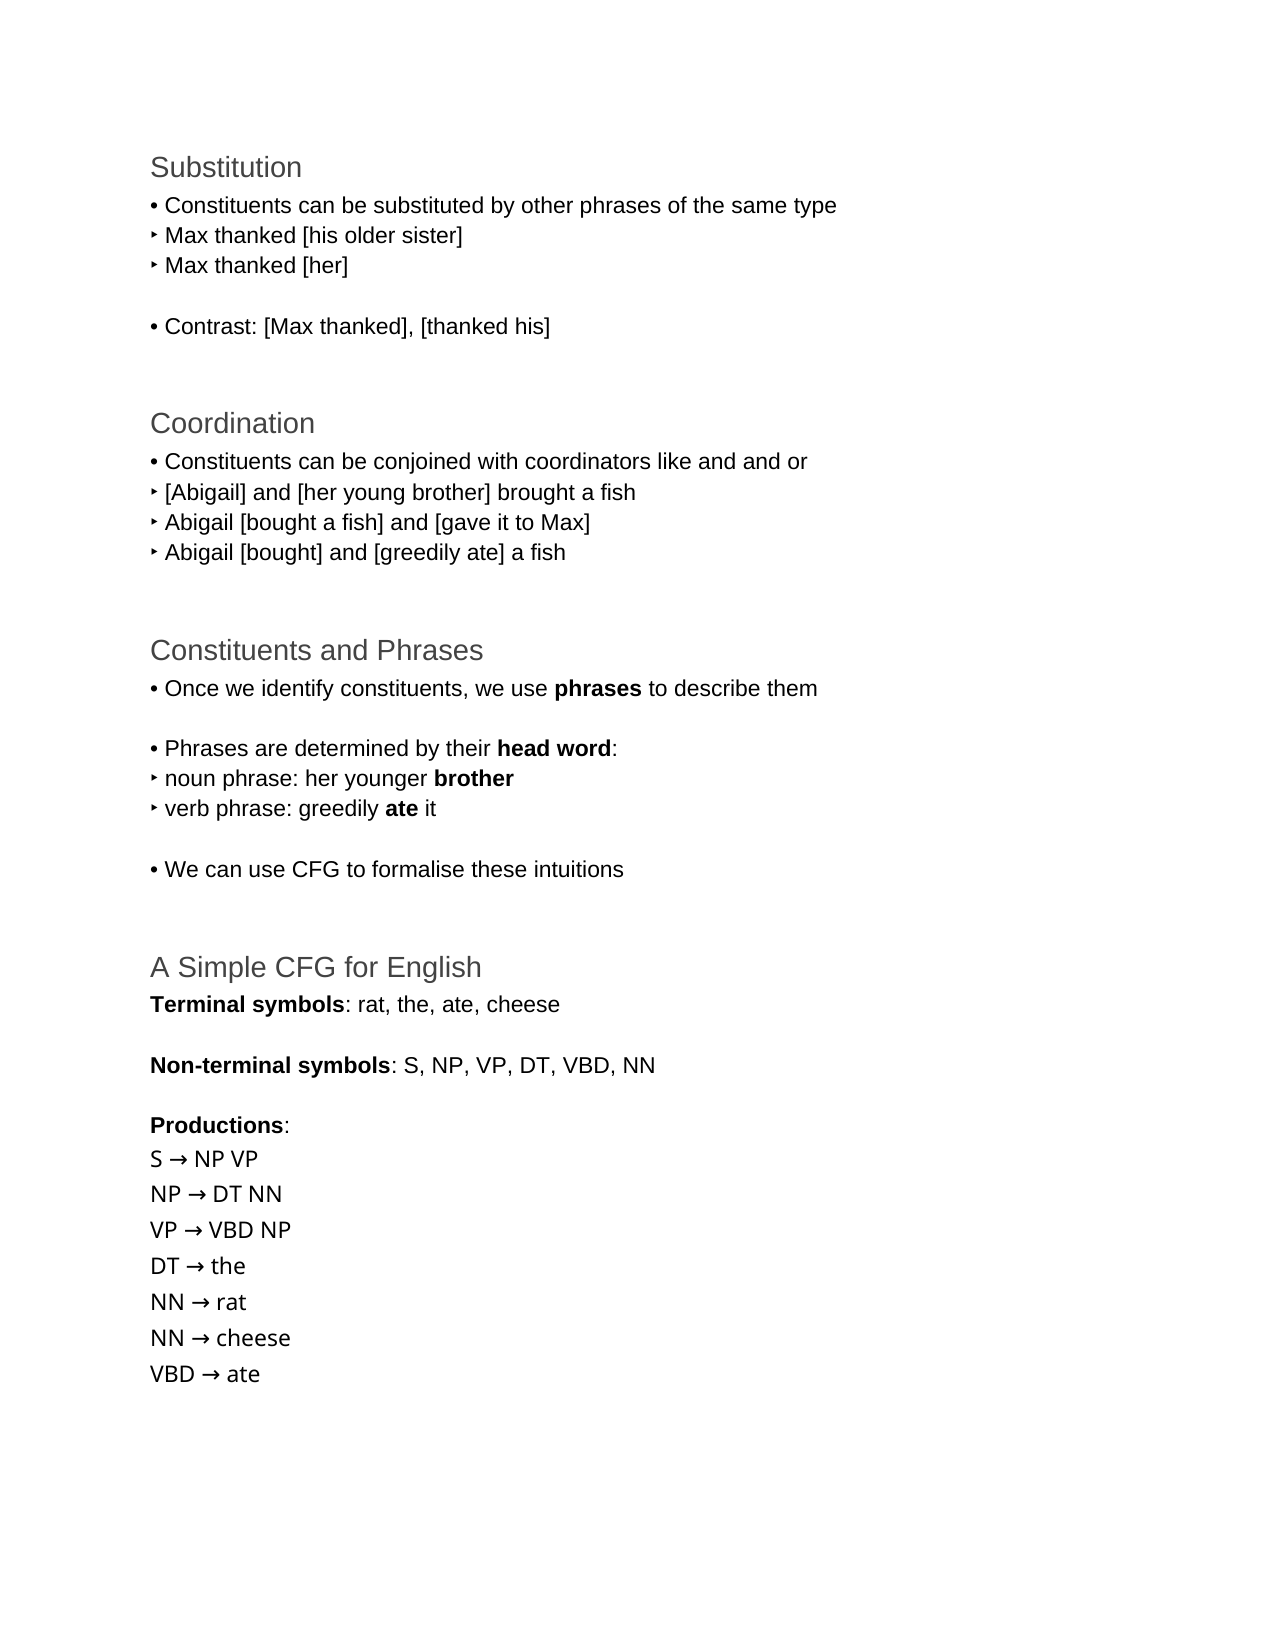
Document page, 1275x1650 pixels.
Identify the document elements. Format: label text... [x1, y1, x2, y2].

subtitle A Simple CFG for English [150, 949, 1125, 983]
text NP → DT NN [150, 1178, 1125, 1210]
text ‣ Abigail [bought] and [greedily ate] a fish [150, 539, 1125, 565]
text ‣ Max thanked [his older sister] [150, 222, 1125, 248]
text Non-terminal symbols: S, NP, VP, DT, VBD, NN [150, 1052, 1125, 1078]
text VP → VBD NP [150, 1214, 1125, 1246]
subtitle Substitution [150, 150, 1125, 183]
text Productions: [150, 1112, 1125, 1139]
text • Contrast: [Max thanked], [thanked his] [150, 313, 1125, 339]
text Terminal symbols: rat, the, ate, cheese [150, 991, 1125, 1018]
text S → NP VP [150, 1142, 1125, 1174]
text ‣ verb phrase: greedily ate it [150, 795, 1125, 822]
text • Once we identify constituents, we use phrases to describe them [150, 674, 1125, 701]
subtitle Coordination [150, 406, 1125, 440]
text ‣ Abigail [bought a fish] and [gave it to Max] [150, 509, 1125, 535]
text ‣ [Abigail] and [her young brother] brought a fish [150, 478, 1125, 505]
text • Phrases are determined by their head word: [150, 735, 1125, 761]
subtitle Constituents and Phrases [150, 633, 1125, 666]
text • We can use CFG to formalise these intuitions [150, 856, 1125, 882]
text • Constituents can be conjoined with coordinators like and and or [150, 448, 1125, 475]
text NN → cheese [150, 1322, 1125, 1353]
text DT → the [150, 1250, 1125, 1282]
text NN → rat [150, 1286, 1125, 1317]
text ‣ Max thanked [her] [150, 252, 1125, 279]
text VBD → ate [150, 1358, 1125, 1389]
text ‣ noun phrase: her younger brother [150, 765, 1125, 792]
text • Constituents can be substituted by other phrases of the same type [150, 192, 1125, 218]
